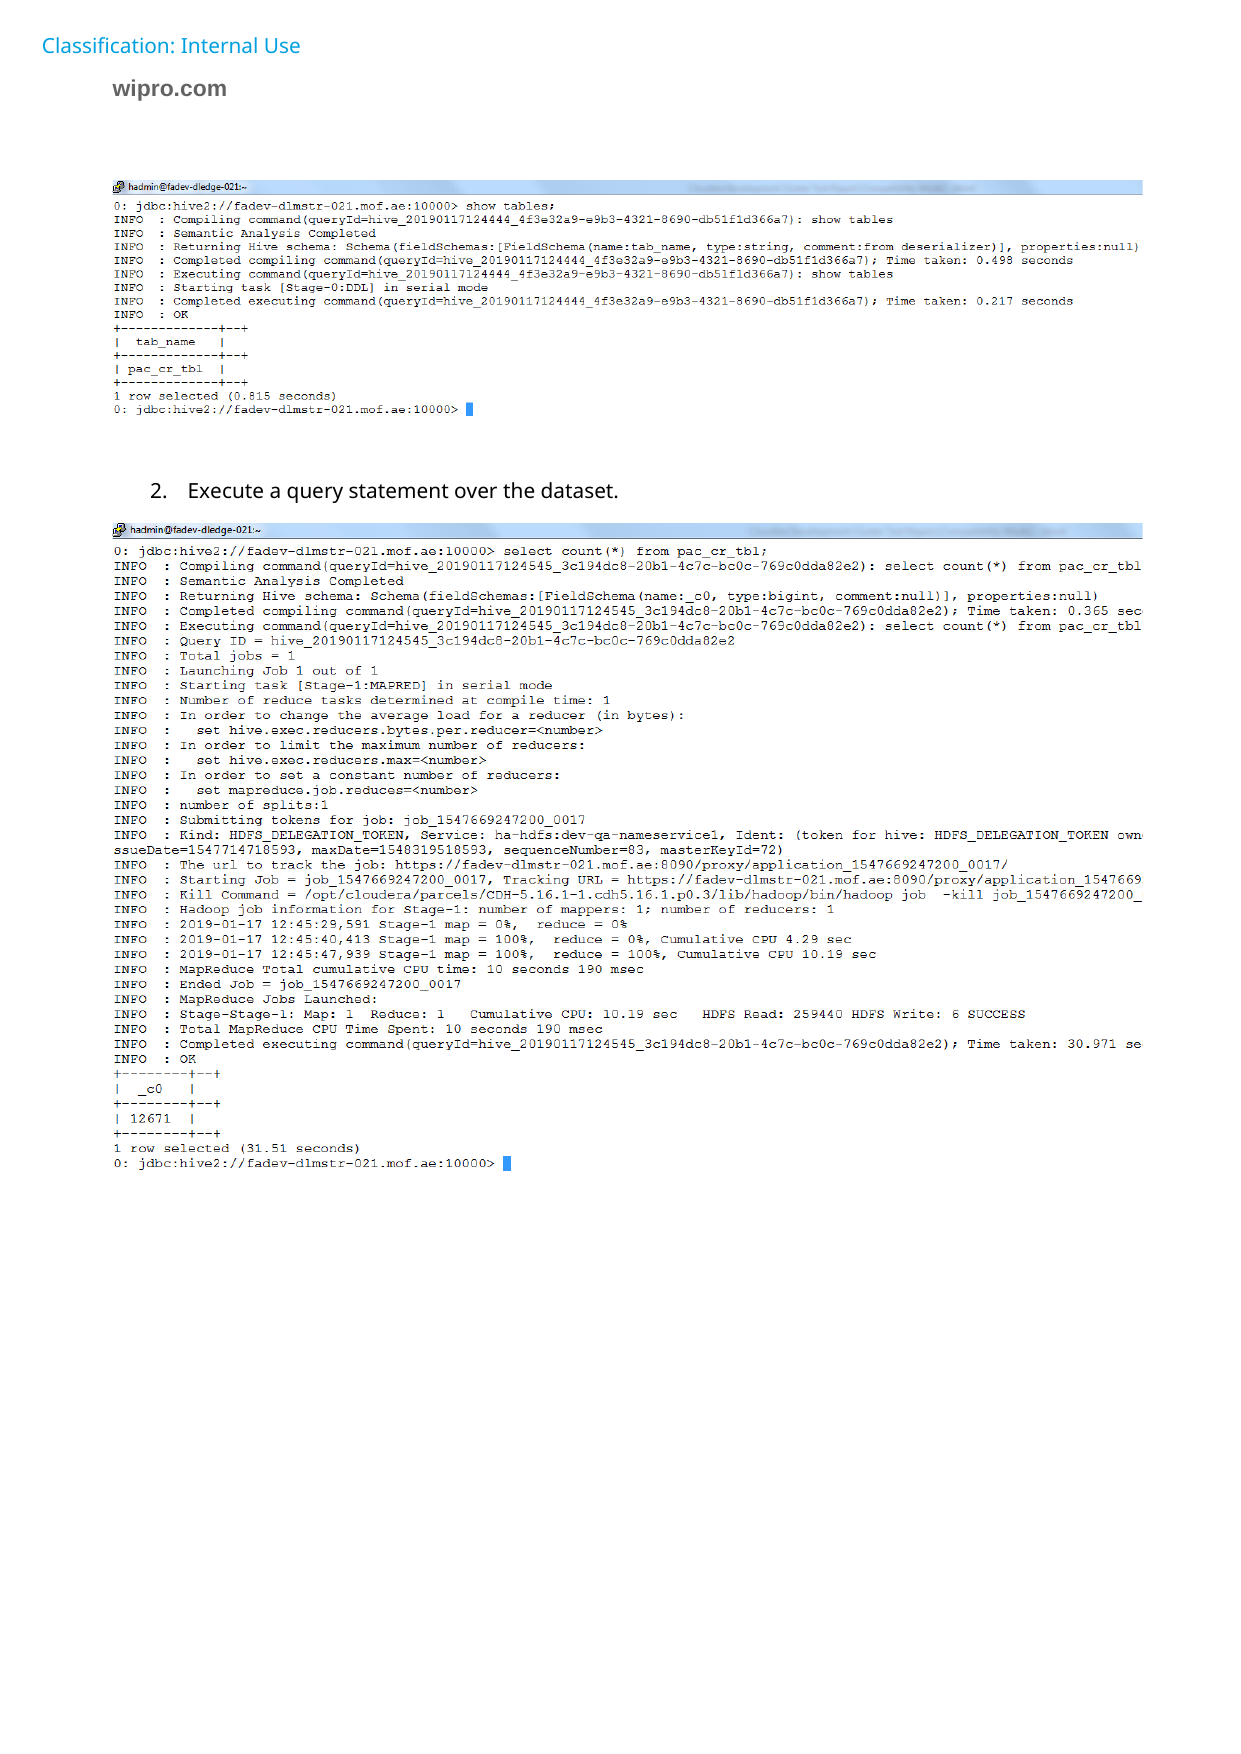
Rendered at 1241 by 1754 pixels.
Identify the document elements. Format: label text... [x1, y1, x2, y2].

picture [112, 180, 1143, 421]
picture [112, 523, 1143, 1176]
list Execute a query statement over the dataset. [150, 476, 1143, 505]
